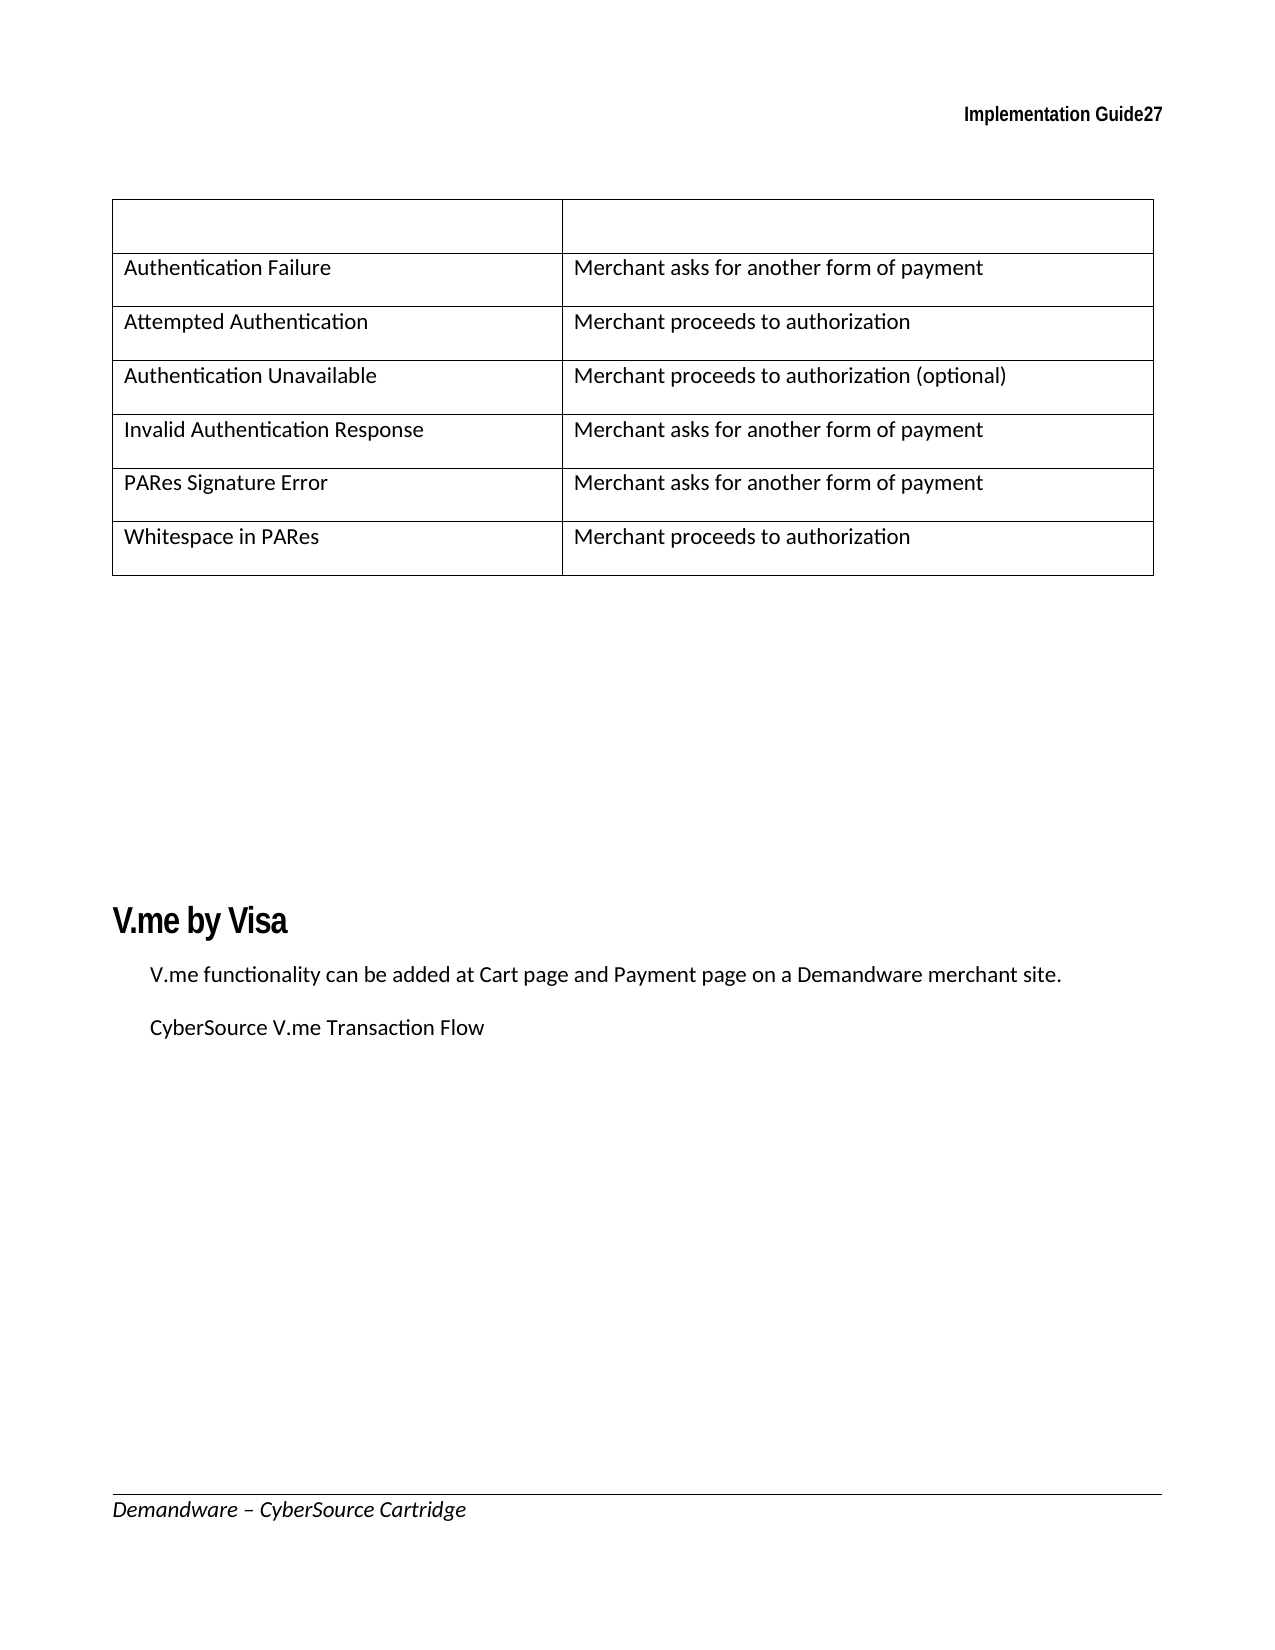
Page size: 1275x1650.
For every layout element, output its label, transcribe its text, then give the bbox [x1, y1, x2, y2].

subtitle V.me by Visa [112, 898, 1162, 941]
table_cell Merchant proceeds to authorization [563, 522, 1153, 575]
table_cell Merchant asks for another form of payment [563, 415, 1153, 467]
table_cell PARes Signature Error [113, 469, 562, 521]
table_cell Merchant proceeds to authorization (optional) [563, 361, 1153, 414]
table_cell Whitespace in PARes [113, 522, 562, 575]
table_cell Merchant asks for another form of payment [563, 254, 1153, 306]
table_cell Attempted Authentication [113, 307, 562, 360]
text CyberSource V.me Transaction Flow [150, 1013, 1162, 1041]
text V.me functionality can be added at Cart page and Payment page on a Demandware merchant site. [150, 960, 1162, 988]
table_cell Invalid Authentication Response [113, 415, 562, 467]
table_cell Authentication Failure [113, 254, 562, 306]
table_cell Merchant proceeds to authorization [563, 307, 1153, 360]
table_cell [563, 200, 1153, 252]
table_cell Merchant asks for another form of payment [563, 469, 1153, 521]
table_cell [113, 200, 562, 252]
table_cell Authentication Unavailable [113, 361, 562, 414]
